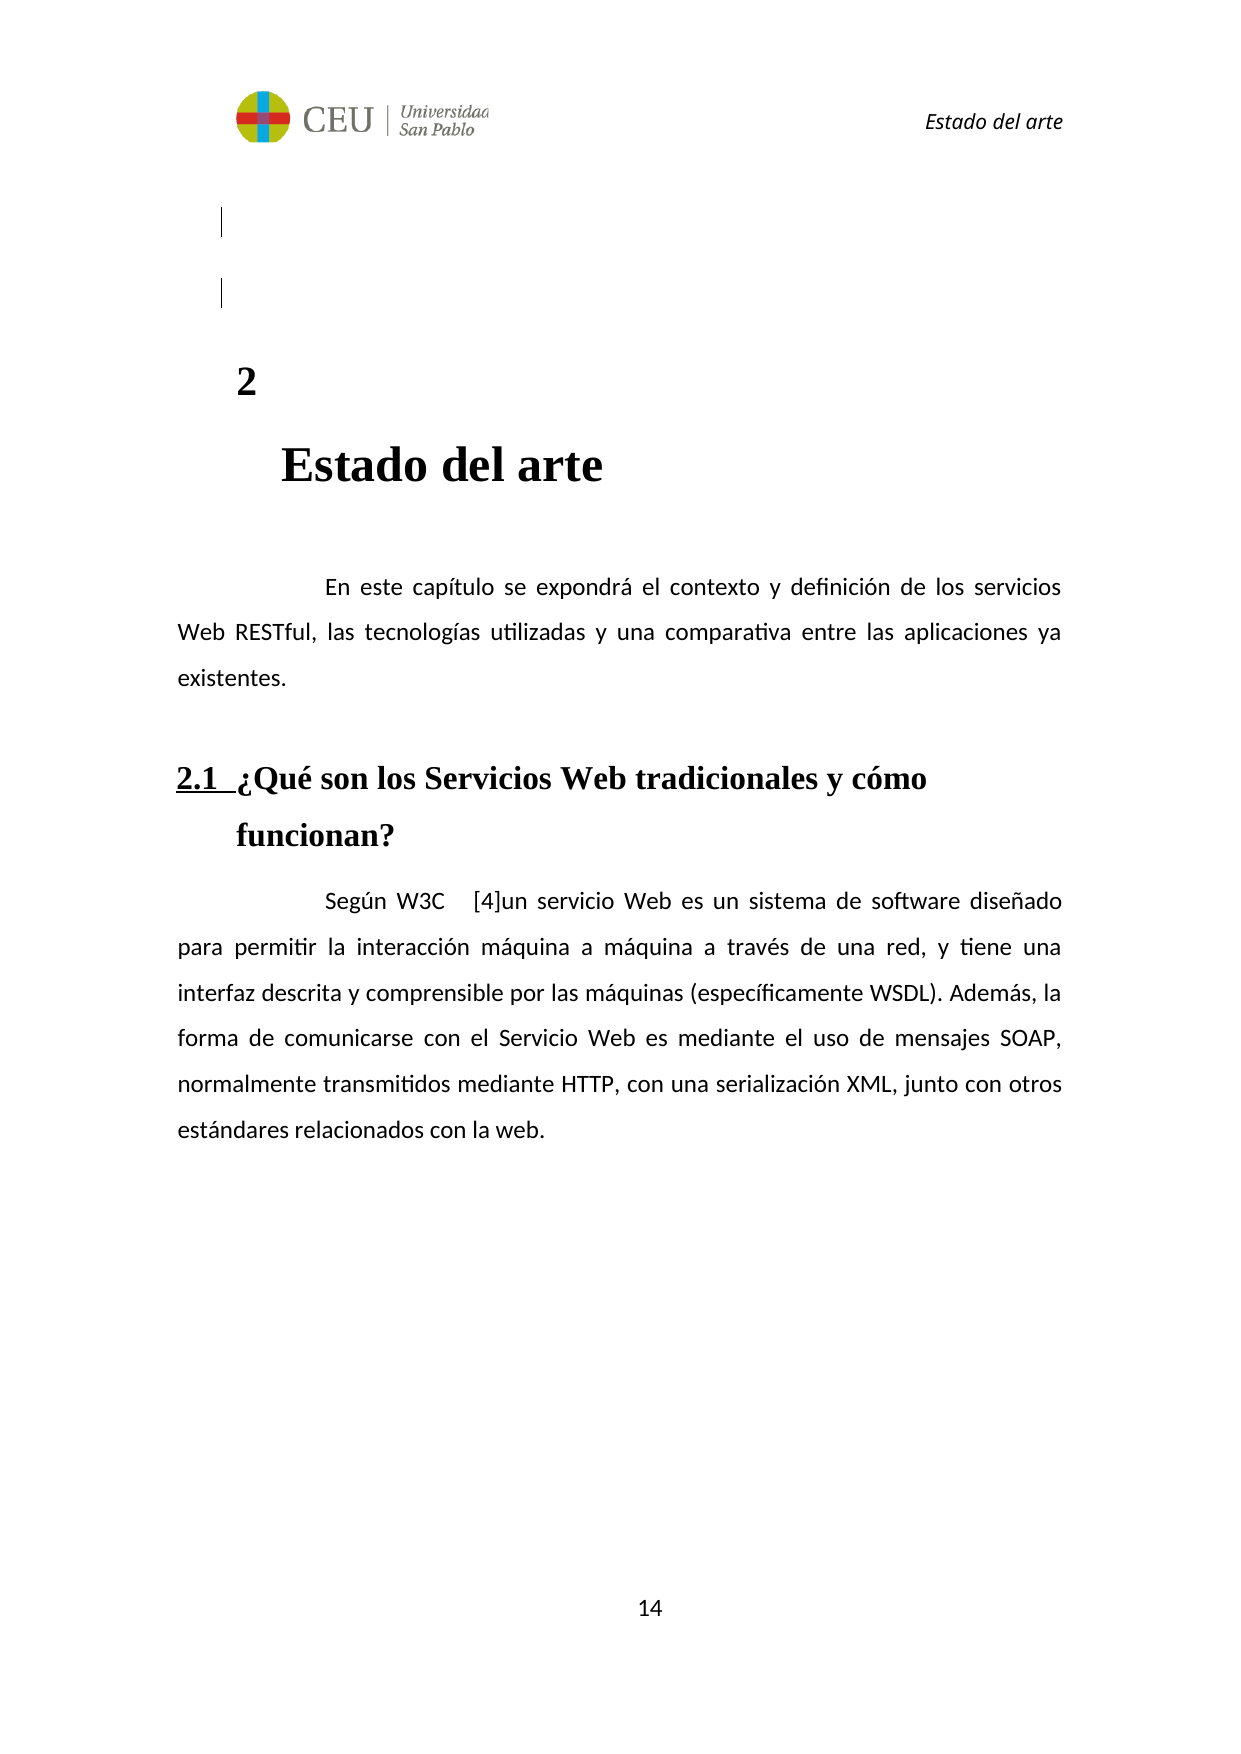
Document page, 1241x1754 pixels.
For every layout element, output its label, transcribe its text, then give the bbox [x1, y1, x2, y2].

picture [235, 89, 489, 143]
subtitle Estado del arte [236, 348, 1063, 492]
text En este capítulo se expondrá el contexto y definición de los servicios Web RESTful, las tecnologías utilizadas y una comparativa entre las aplicaciones ya existentes. [177, 571, 1063, 693]
subtitle ¿Qué son los Servicios Web tradicionales y cómo funcionan? [176, 758, 1063, 854]
